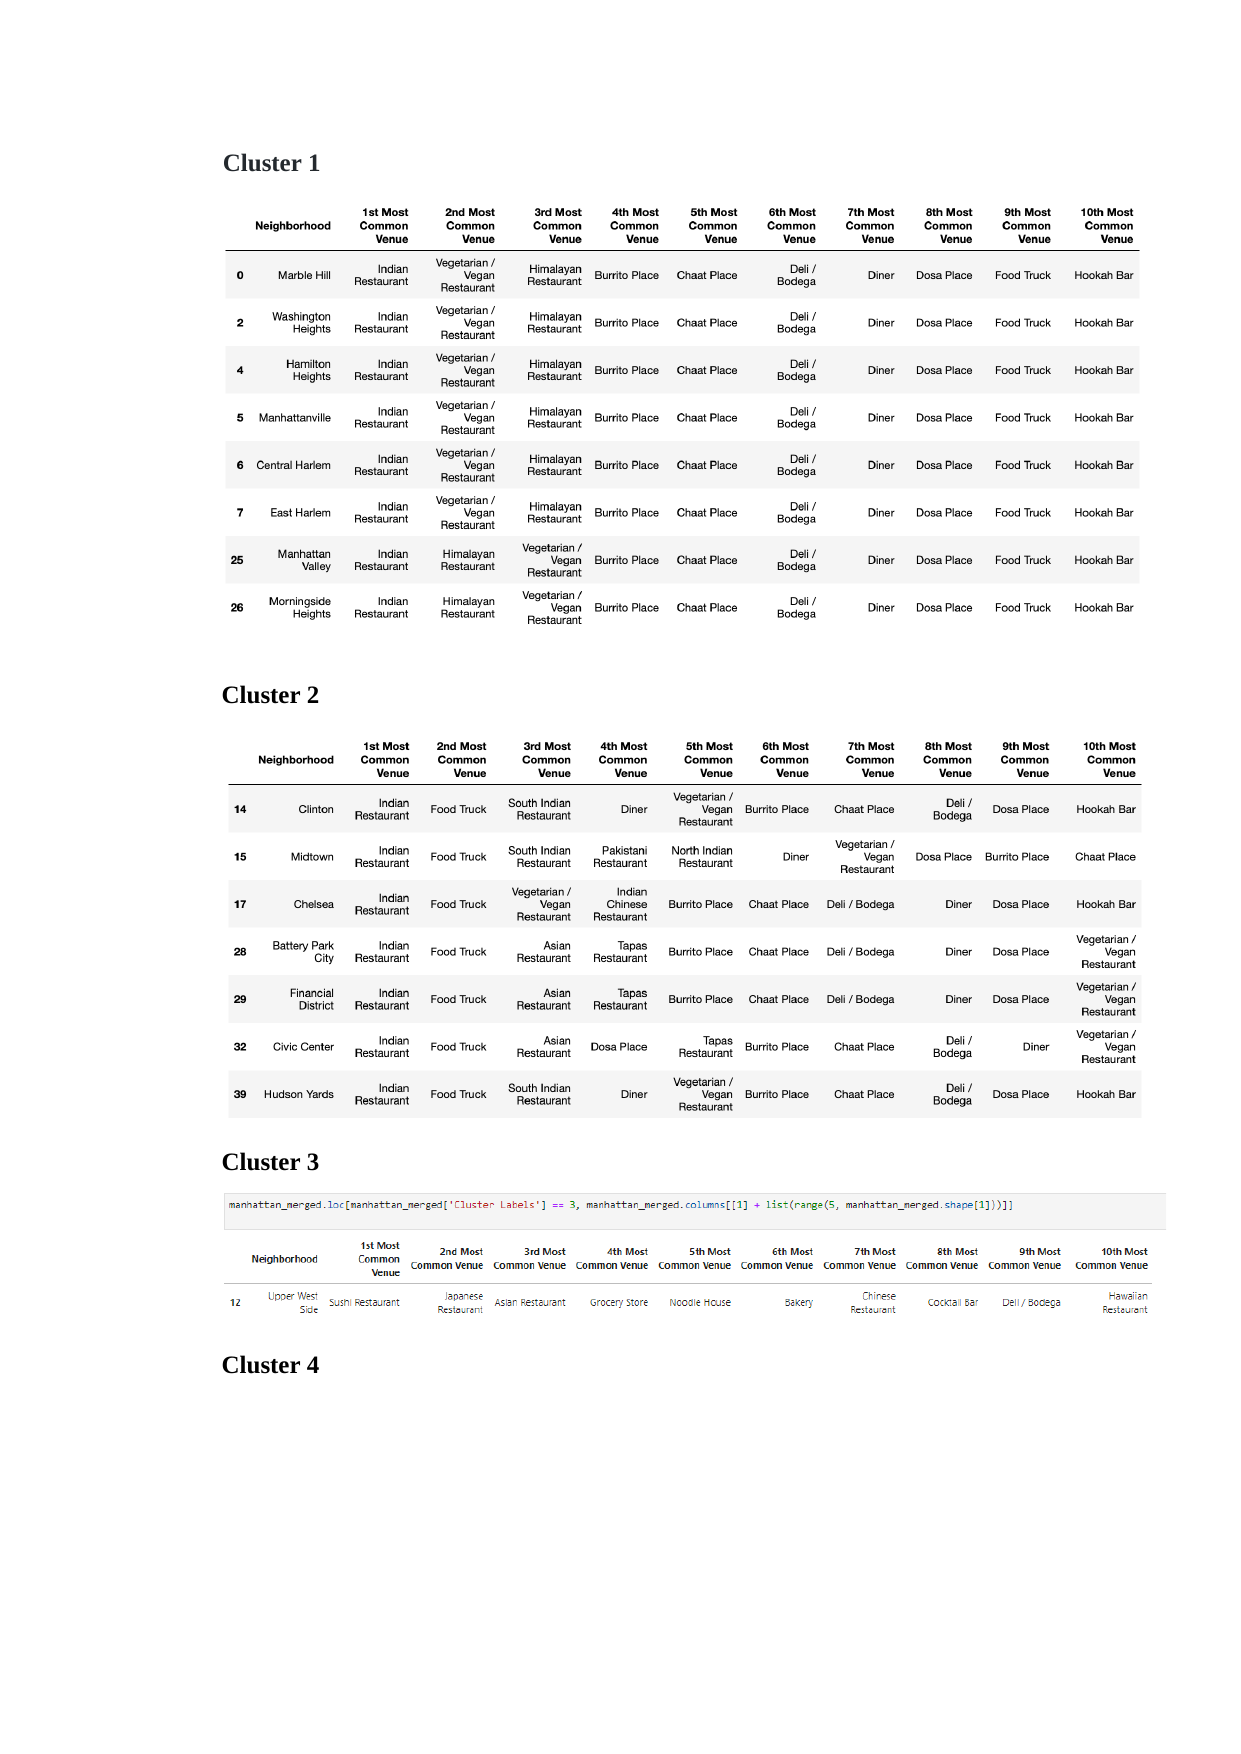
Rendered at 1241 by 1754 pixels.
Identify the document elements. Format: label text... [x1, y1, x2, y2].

text Cluster 2 Cluster 3Cluster 4 [221, 681, 1093, 723]
text Cluster 0 Cluster 1 [223, 148, 1093, 190]
picture [221, 1189, 1167, 1336]
text Cluster 2 Cluster 3Cluster 4 [221, 1133, 1093, 1189]
picture [222, 190, 1168, 637]
text Cluster 2 Cluster 3Cluster 4 [221, 1336, 1093, 1379]
picture [221, 723, 1167, 1133]
